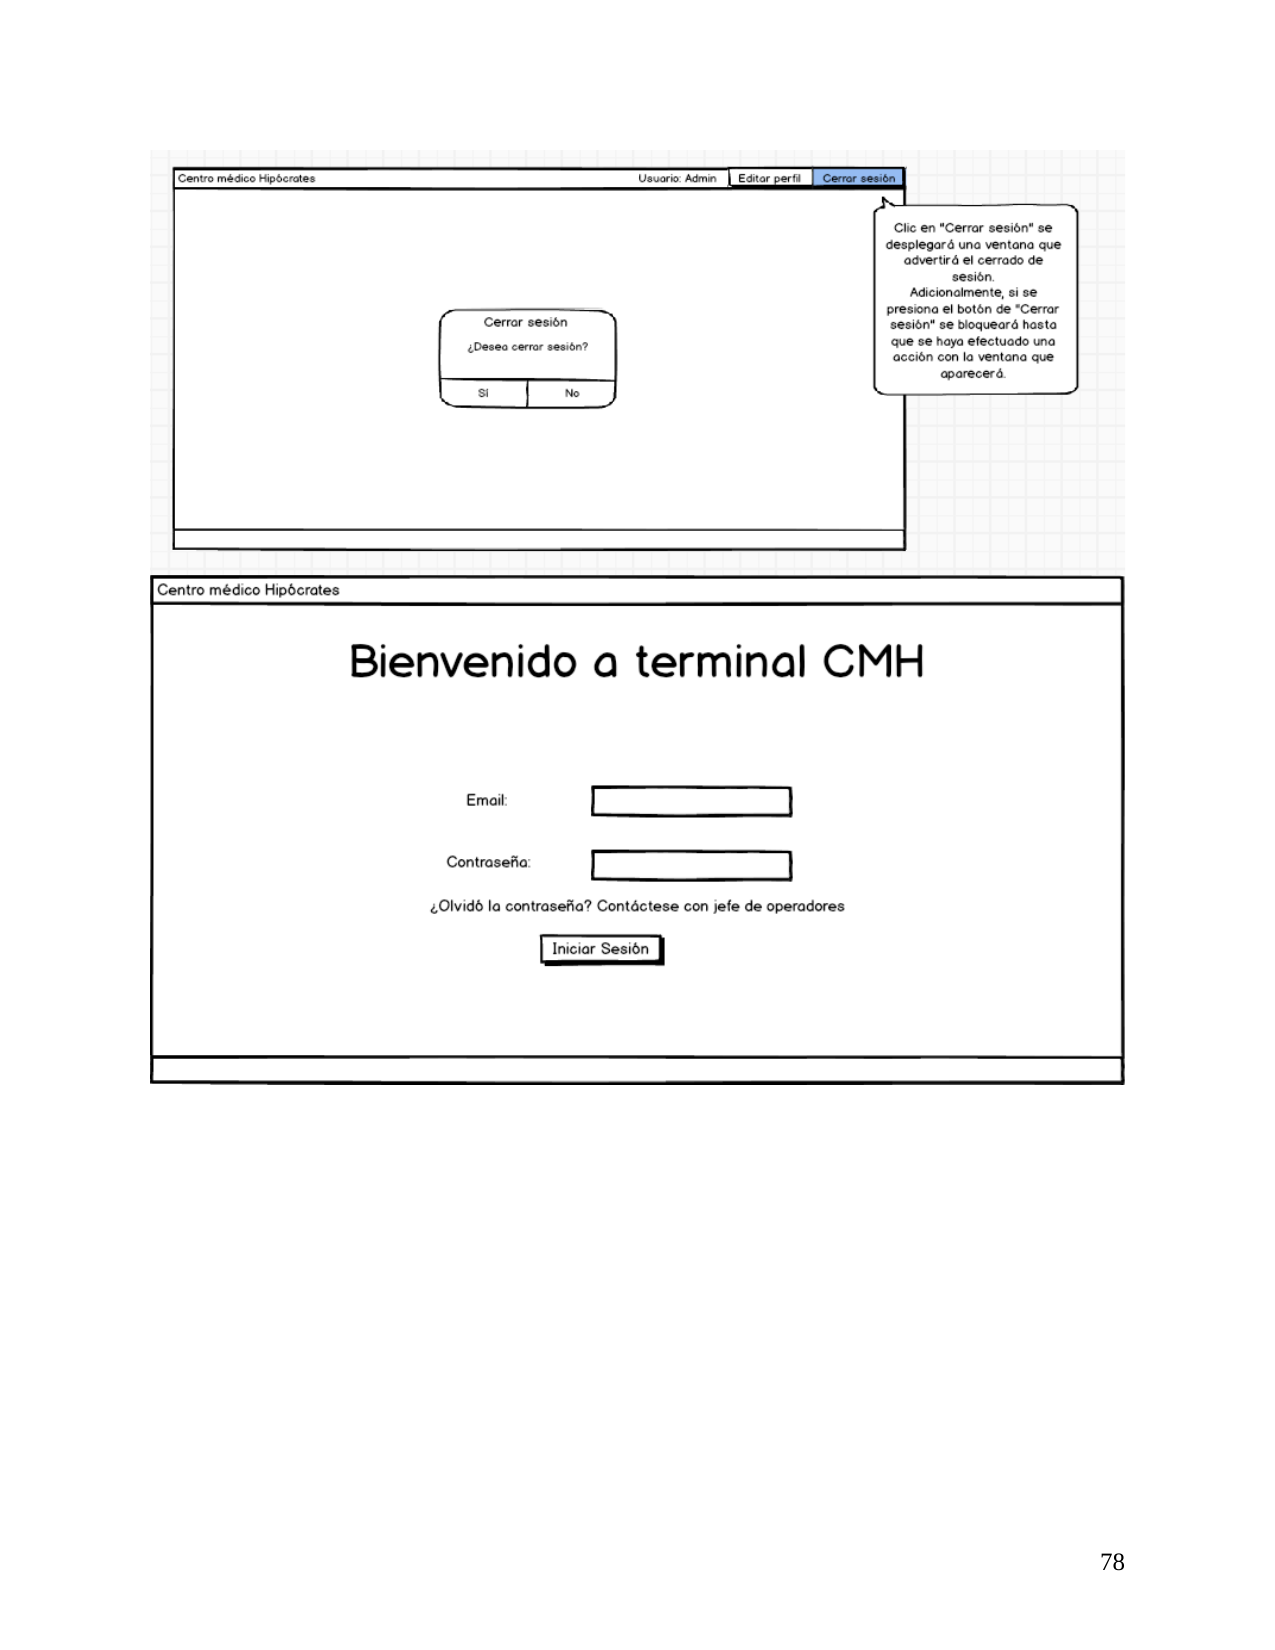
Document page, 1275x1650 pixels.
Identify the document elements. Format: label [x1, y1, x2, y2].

picture [150, 150, 1125, 1085]
